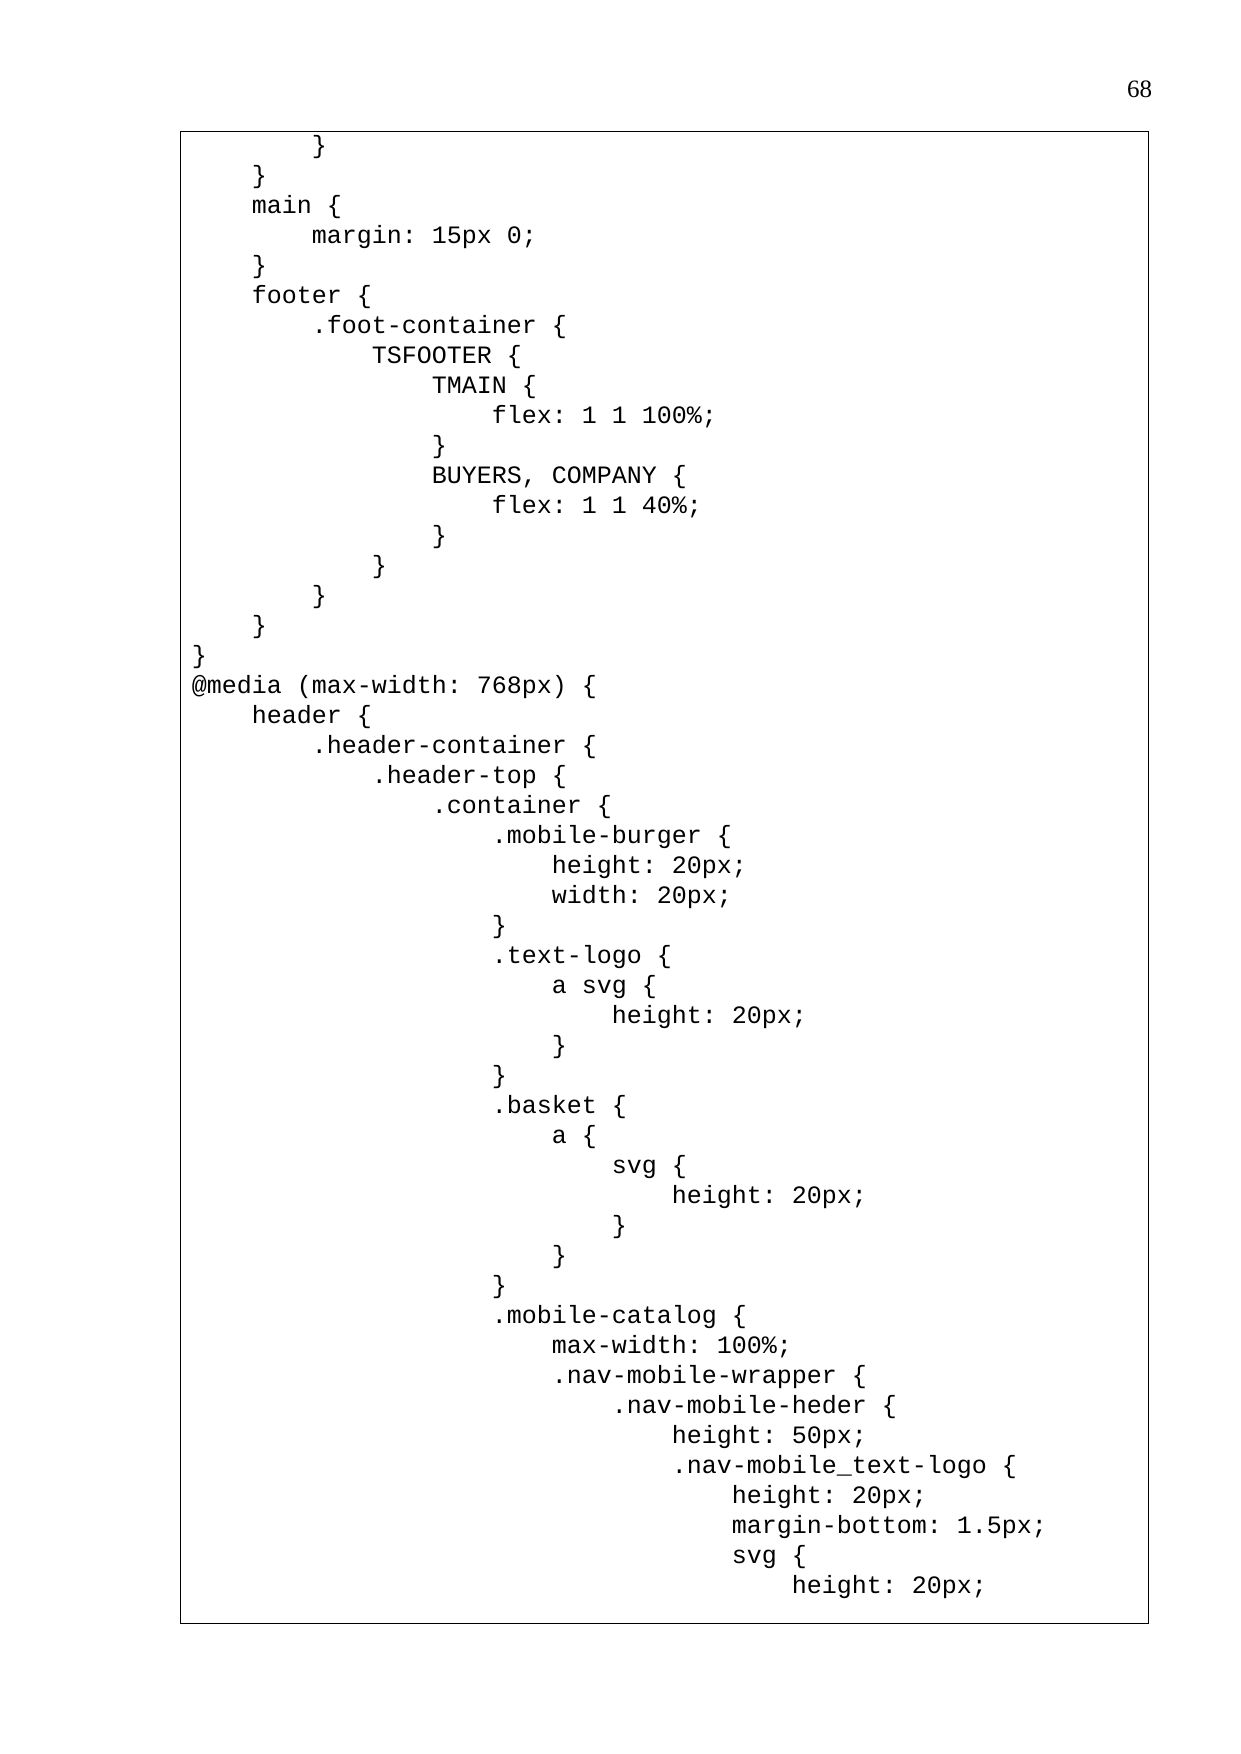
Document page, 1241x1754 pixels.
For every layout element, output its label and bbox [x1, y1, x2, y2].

table_header [181, 132, 1148, 1623]
